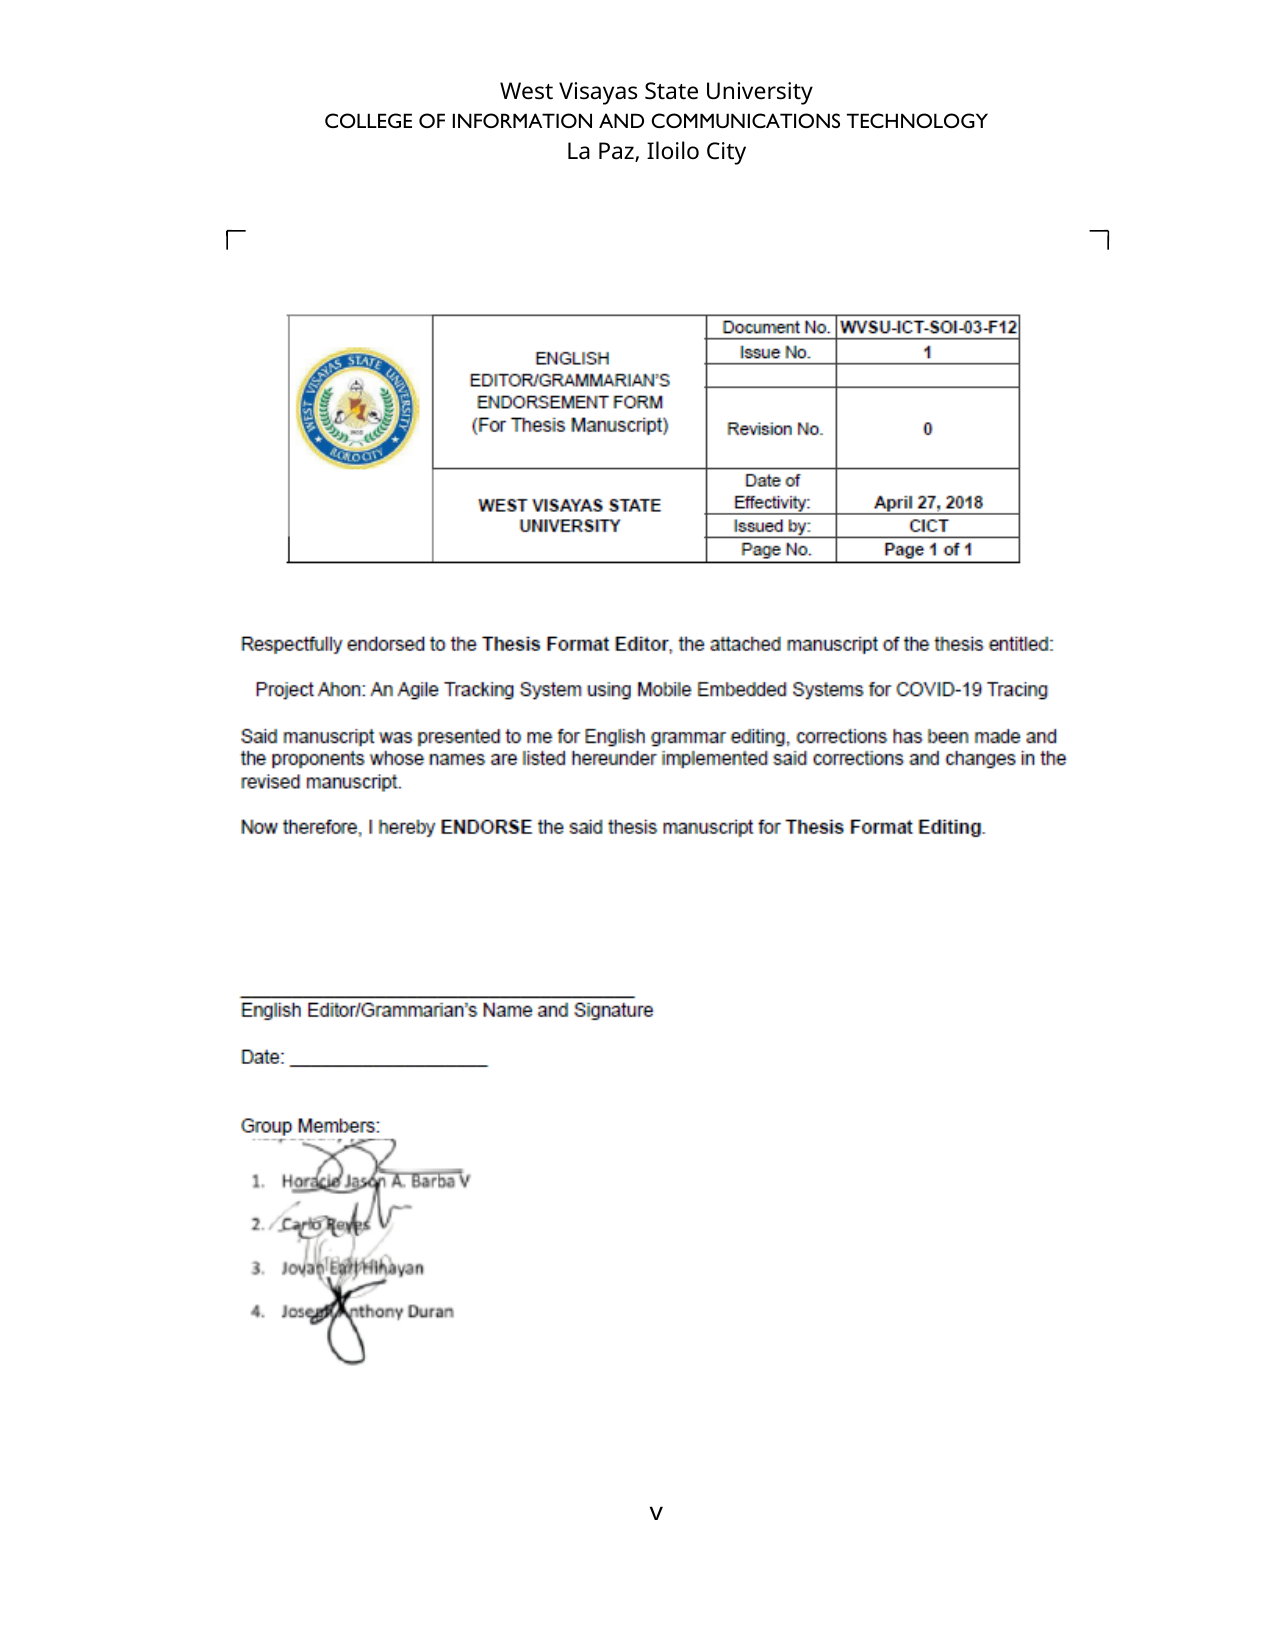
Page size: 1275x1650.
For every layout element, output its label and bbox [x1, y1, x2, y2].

picture [229, 296, 1083, 1380]
